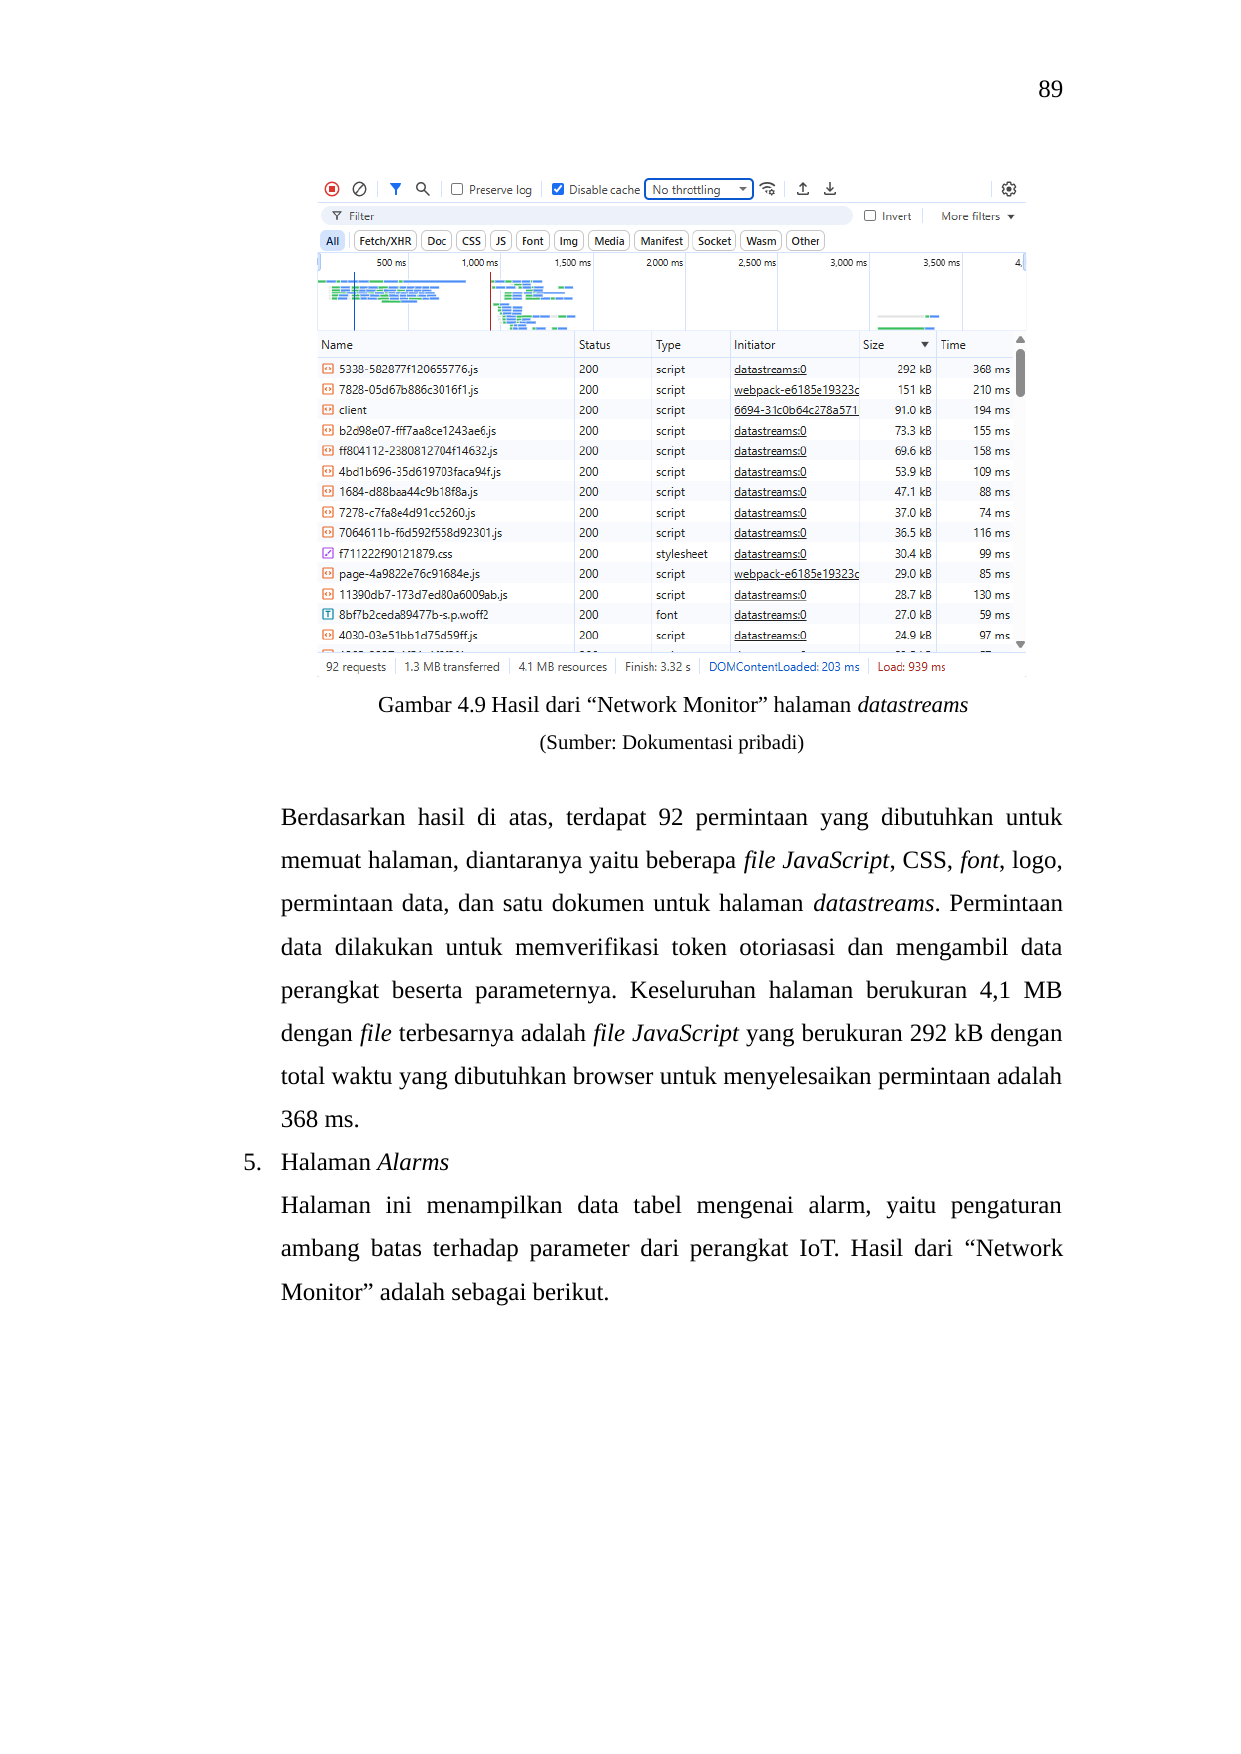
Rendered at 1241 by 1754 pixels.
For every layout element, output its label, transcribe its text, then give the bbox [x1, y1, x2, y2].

list Halaman Alarms [243, 1147, 1063, 1176]
list Berdasarkan hasil di atas, terdapat 92 permintaan yang dibutuhkan untuk memuat halaman, diantaranya yaitu beberapa file JavaScript, CSS, font, logo, permintaan data, dan satu dokumen untuk halaman datastreams. Permintaan data dilakukan untuk memverifikasi token otoriasasi dan mengambil data perangkat beserta parameternya. Keseluruhan halaman berukuran 4,1 MB dengan file terbesarnya adalah file JavaScript yang berukuran 292 kB dengan total waktu yang dibutuhkan browser untuk menyelesaikan permintaan adalah 368 ms. [281, 802, 1063, 1133]
list Halaman ini menampilkan data tabel mengenai alarm, yaitu pengaturan ambang batas terhadap parameter dari perangkat IoT. Hasil dari “Network Monitor” adalah sebagai berikut. [281, 1190, 1063, 1305]
text Hasil dari “Network Monitor” halaman datastreams [339, 691, 1063, 717]
list (Sumber: Dokumentasi pribadi) [281, 730, 1063, 754]
picture [317, 177, 1027, 677]
